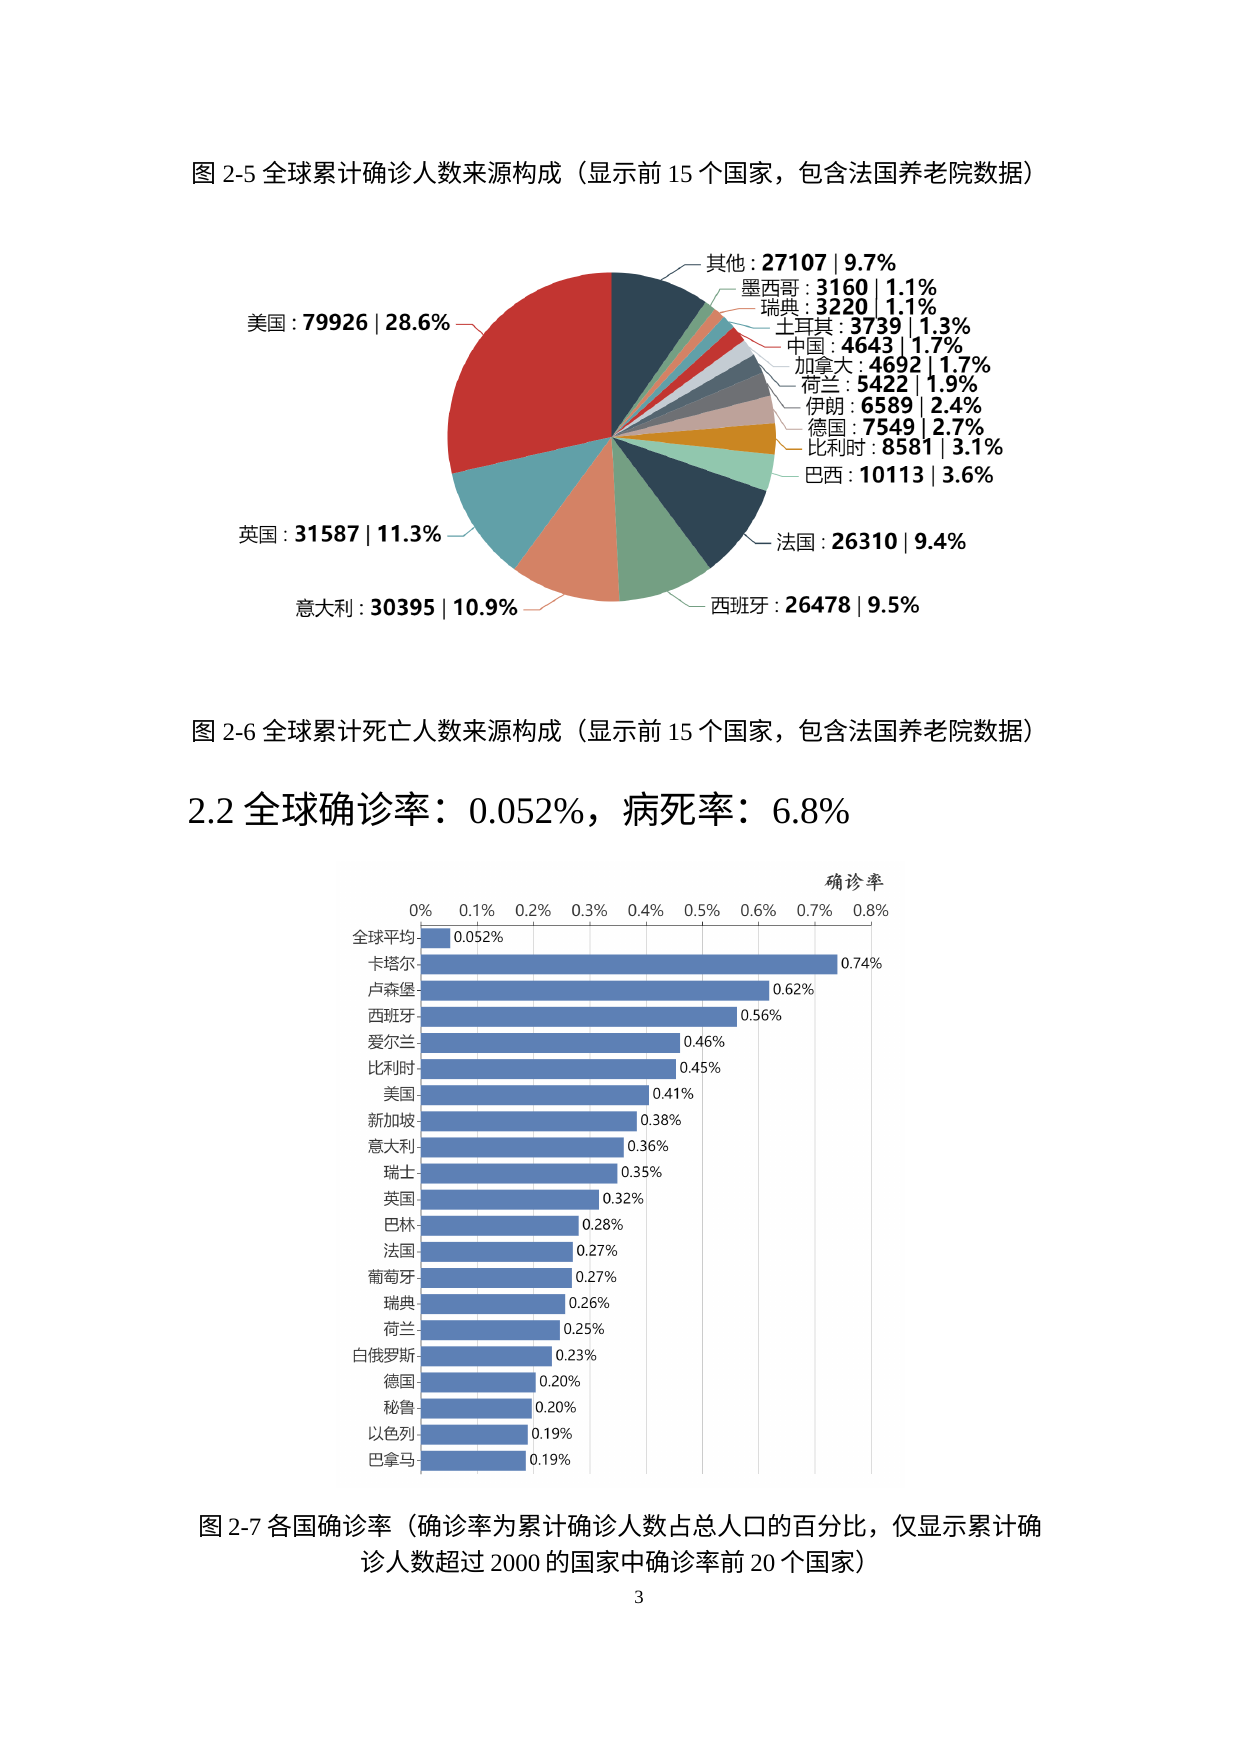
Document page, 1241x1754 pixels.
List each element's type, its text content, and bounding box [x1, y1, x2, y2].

subtitle 图 2-6 全球累计死亡人数来源构成（显示前 15 个国家，包含法国养老院数据） [187, 711, 1053, 747]
subtitle 图 2-5 全球累计确诊人数来源构成（显示前 15 个国家，包含法国养老院数据） [187, 153, 1053, 189]
subtitle 2.2 全球确诊率：0.052%，病死率：6.8% [187, 780, 1053, 834]
picture [335, 861, 905, 1488]
picture [191, 212, 1049, 673]
subtitle 图2-7 各国确诊率（确诊率为累计确诊人数占总人口的百分比，仅显示累计确诊人数超过2000的国家中确诊率前20个国家） [187, 1506, 1053, 1579]
